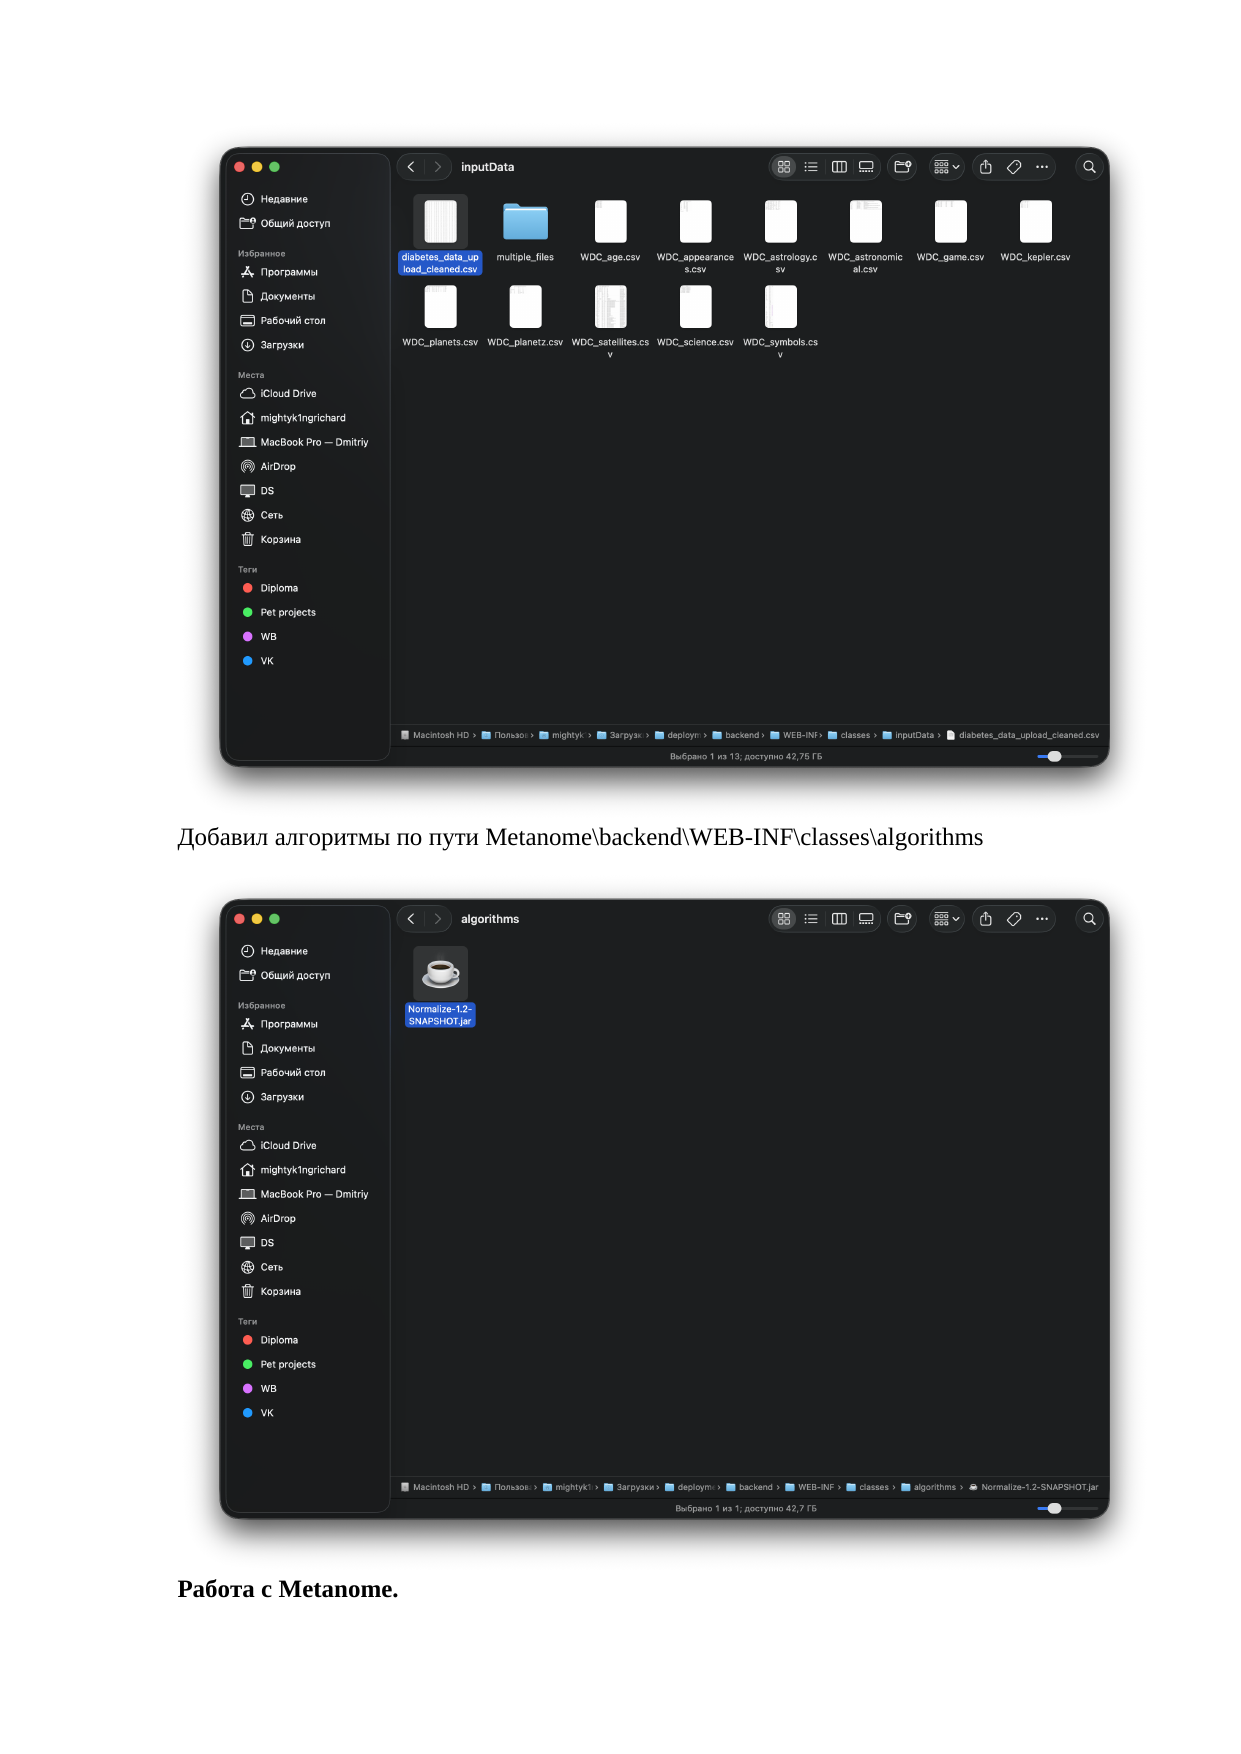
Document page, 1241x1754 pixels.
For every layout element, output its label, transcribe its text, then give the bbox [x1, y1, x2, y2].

text Работа с Metanome. [177, 1575, 1152, 1603]
picture [177, 870, 1152, 1575]
text Добавил алгоритмы по пути Metanome\backend\WEB-INF\classes\algorithms [177, 823, 1152, 851]
picture [177, 118, 1152, 823]
